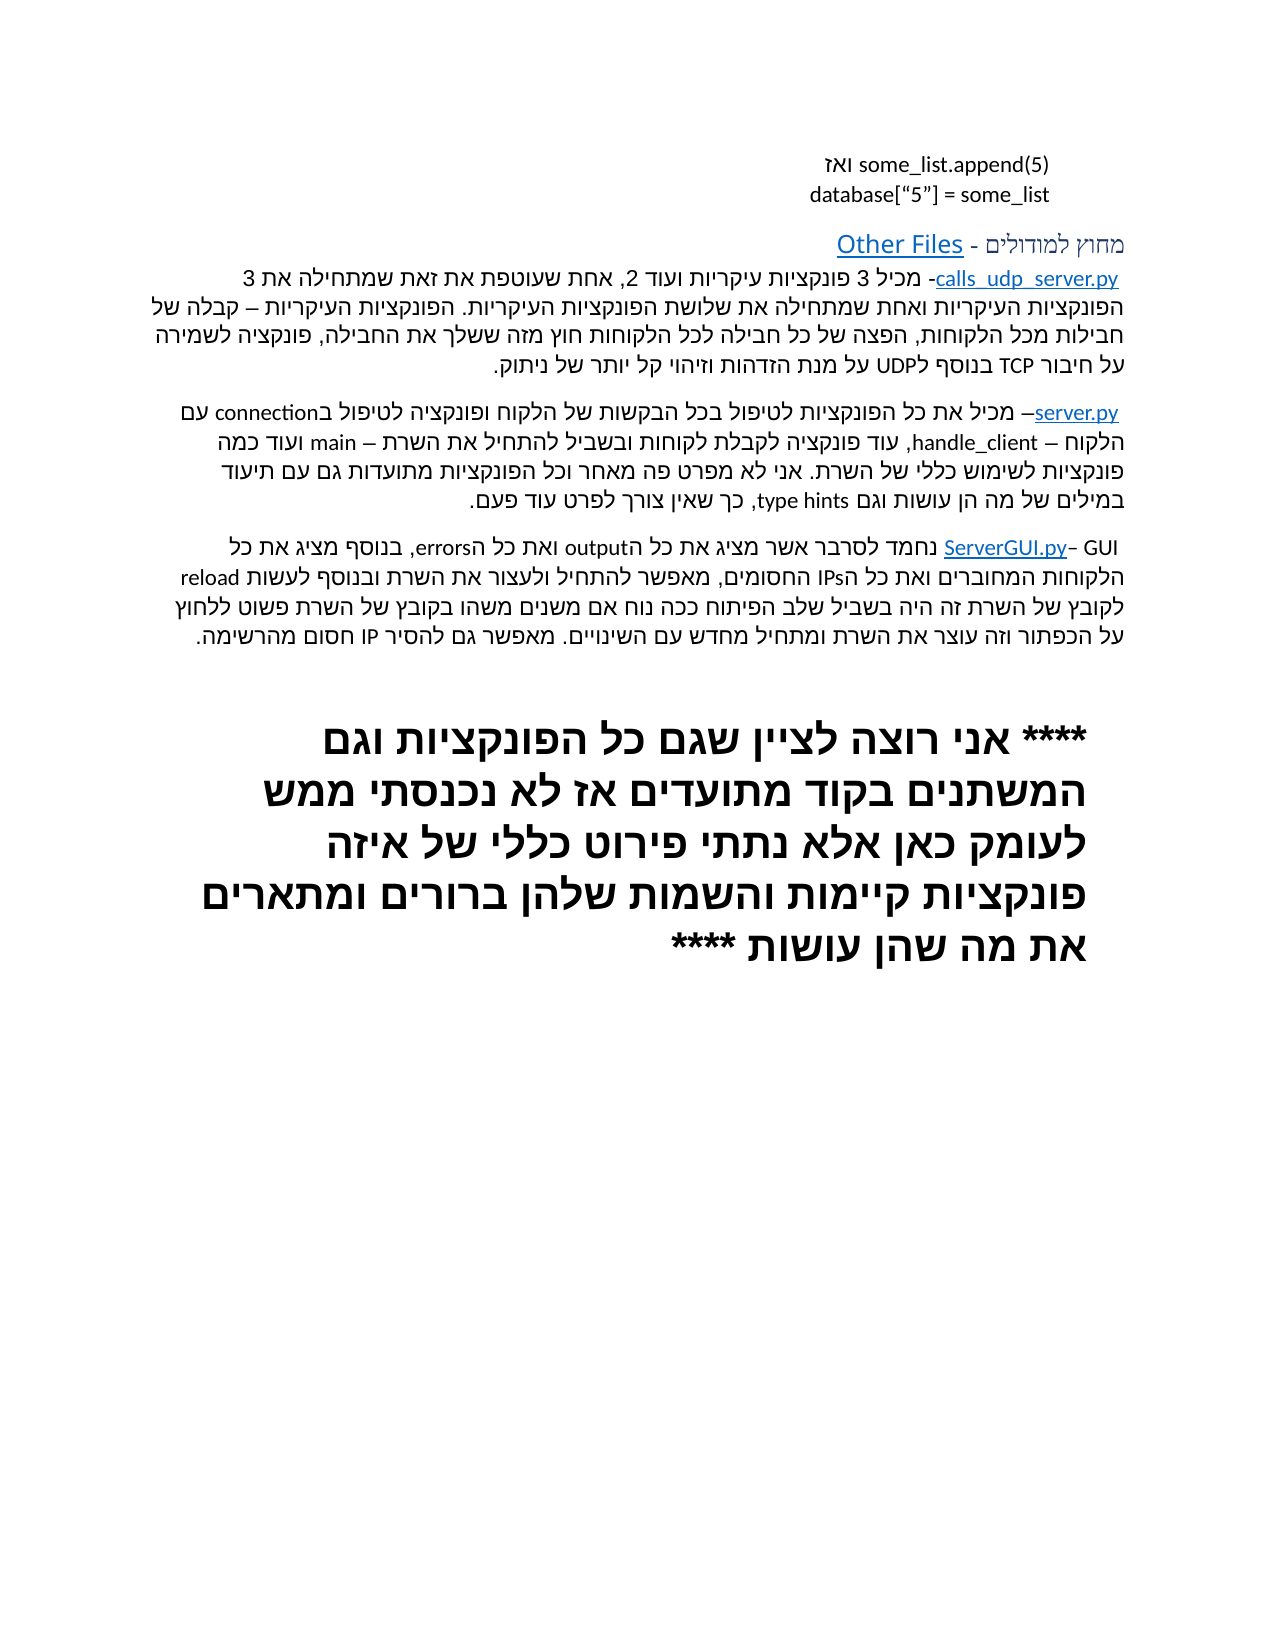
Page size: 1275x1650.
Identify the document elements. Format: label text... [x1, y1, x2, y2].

text server.py– מכיל את כל הפונקציות לטיפול בכל הבקשות של הלקוח ופונקציה לטיפול בconnection עם הלקוח – handle_client, עוד פונקציה לקבלת לקוחות ובשביל להתחיל את השרת – main ועוד כמה פונקציות לשימוש כללי של השרת. אני לא מפרט פה מאחר וכל הפונקציות מתועדות גם עם תיעוד במילים של מה הן עושות וגם type hints, כך שאין צורך לפרט עוד פעם. [150, 398, 1125, 514]
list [150, 150, 1087, 208]
subtitle מחוץ למודולים - Other Files [150, 227, 1125, 261]
text ServerGUI.py– GUI נחמד לסרבר אשר מציג את כל הoutput ואת כל הerrors, בנוסף מציג את כל הלקוחות המחוברים ואת כל הIPs החסומים, מאפשר להתחיל ולעצור את השרת ובנוסף לעשות reload לקובץ של השרת זה היה בשביל שלב הפיתוח ככה נוח אם משנים משהו בקובץ של השרת פשוט ללחוץ על הכפתור וזה עוצר את השרת ומתחיל מחדש עם השינויים. מאפשר גם להסיר IP חסום מהרשימה. [150, 533, 1125, 650]
text **** אני רוצה לציין שגם כל הפונקציות וגם המשתנים בקוד מתועדים אז לא נכנסתי ממש לעומק כאן אלא נתתי פירוט כללי של איזה פונקציות קיימות והשמות שלהן ברורים ומתארים את מה שהן עושות **** [150, 716, 1087, 970]
text calls_udp_server.py- מכיל 3 פונקציות עיקריות ועוד 2, אחת שעוטפת את זאת שמתחילה את 3 הפונקציות העיקריות ואחת שמתחילה את שלושת הפונקציות העיקריות. הפונקציות העיקריות – קבלה של חבילות מכל הלקוחות, הפצה של כל חבילה לכל הלקוחות חוץ מזה ששלך את החבילה, פונקציה לשמירה על חיבור TCP בנוסף לUDP על מנת הזדהות וזיהוי קל יותר של ניתוק. [150, 264, 1125, 379]
